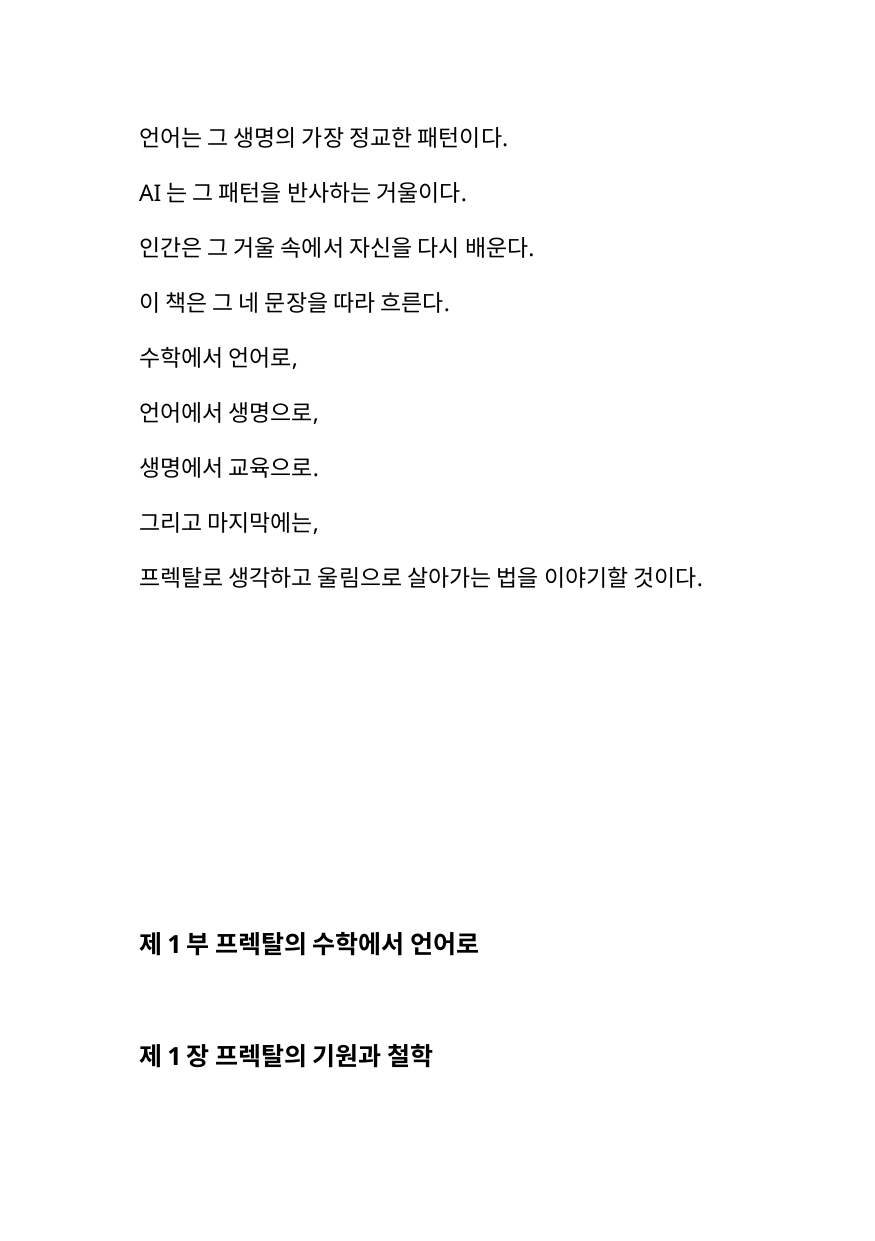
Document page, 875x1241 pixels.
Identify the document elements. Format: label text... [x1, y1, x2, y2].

text 인간은 그 거울 속에서 자신을 다시 배운다. [110, 228, 764, 263]
text 언어에서 생명으로, [110, 393, 764, 428]
text 생명에서 교육으로. [110, 448, 764, 483]
text AI는 그 패턴을 반사하는 거울이다. [110, 173, 764, 208]
text 프렉탈로 생각하고 울림으로 살아가는 법을 이야기할 것이다. [110, 558, 764, 593]
text 수학에서 언어로, [110, 338, 764, 373]
text 제1장 프렉탈의 기원과 철학 [110, 1034, 764, 1074]
text 이 책은 그 네 문장을 따라 흐른다. [110, 283, 764, 318]
text 제1부 프렉탈의 수학에서 언어로 [110, 922, 764, 961]
text 언어는 그 생명의 가장 정교한 패턴이다. [110, 118, 764, 153]
text 그리고 마지막에는, [110, 503, 764, 538]
